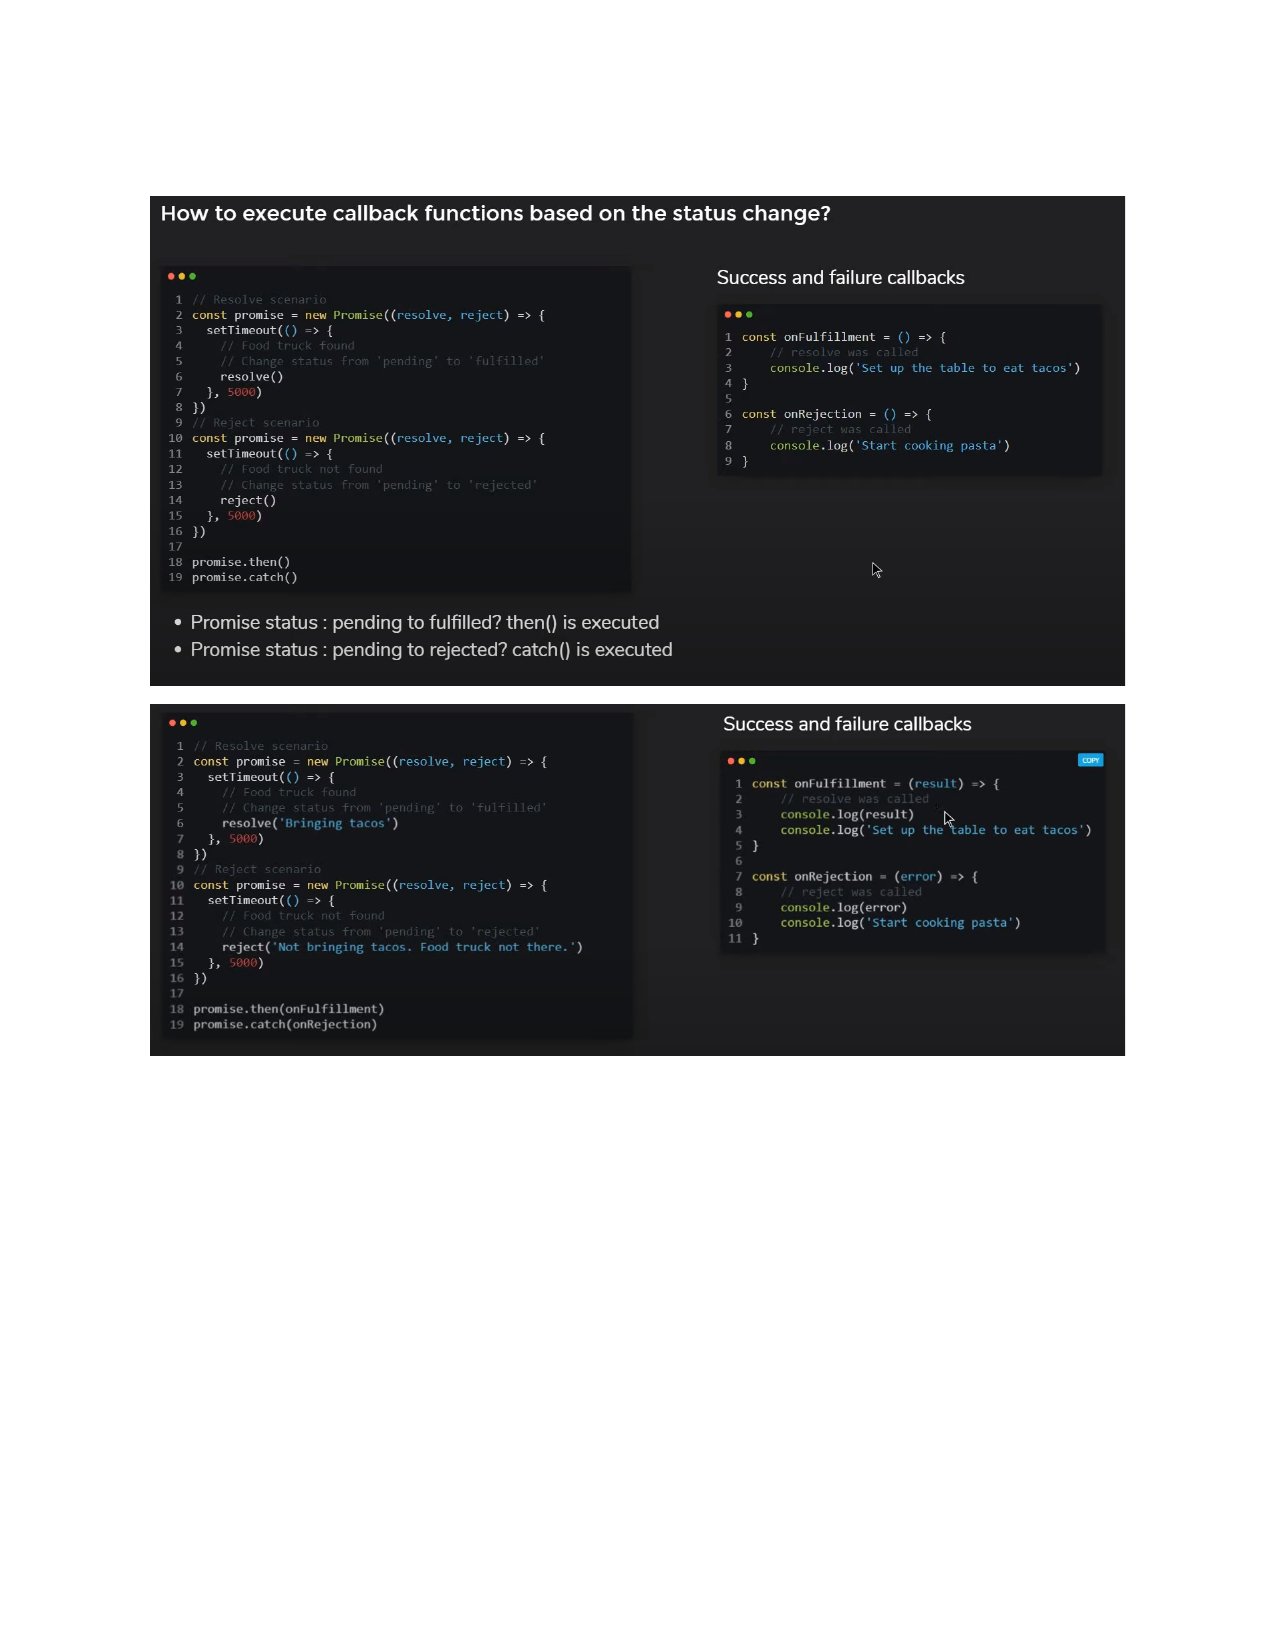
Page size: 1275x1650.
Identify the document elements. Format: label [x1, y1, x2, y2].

picture [150, 704, 1125, 1056]
picture [150, 196, 1125, 686]
